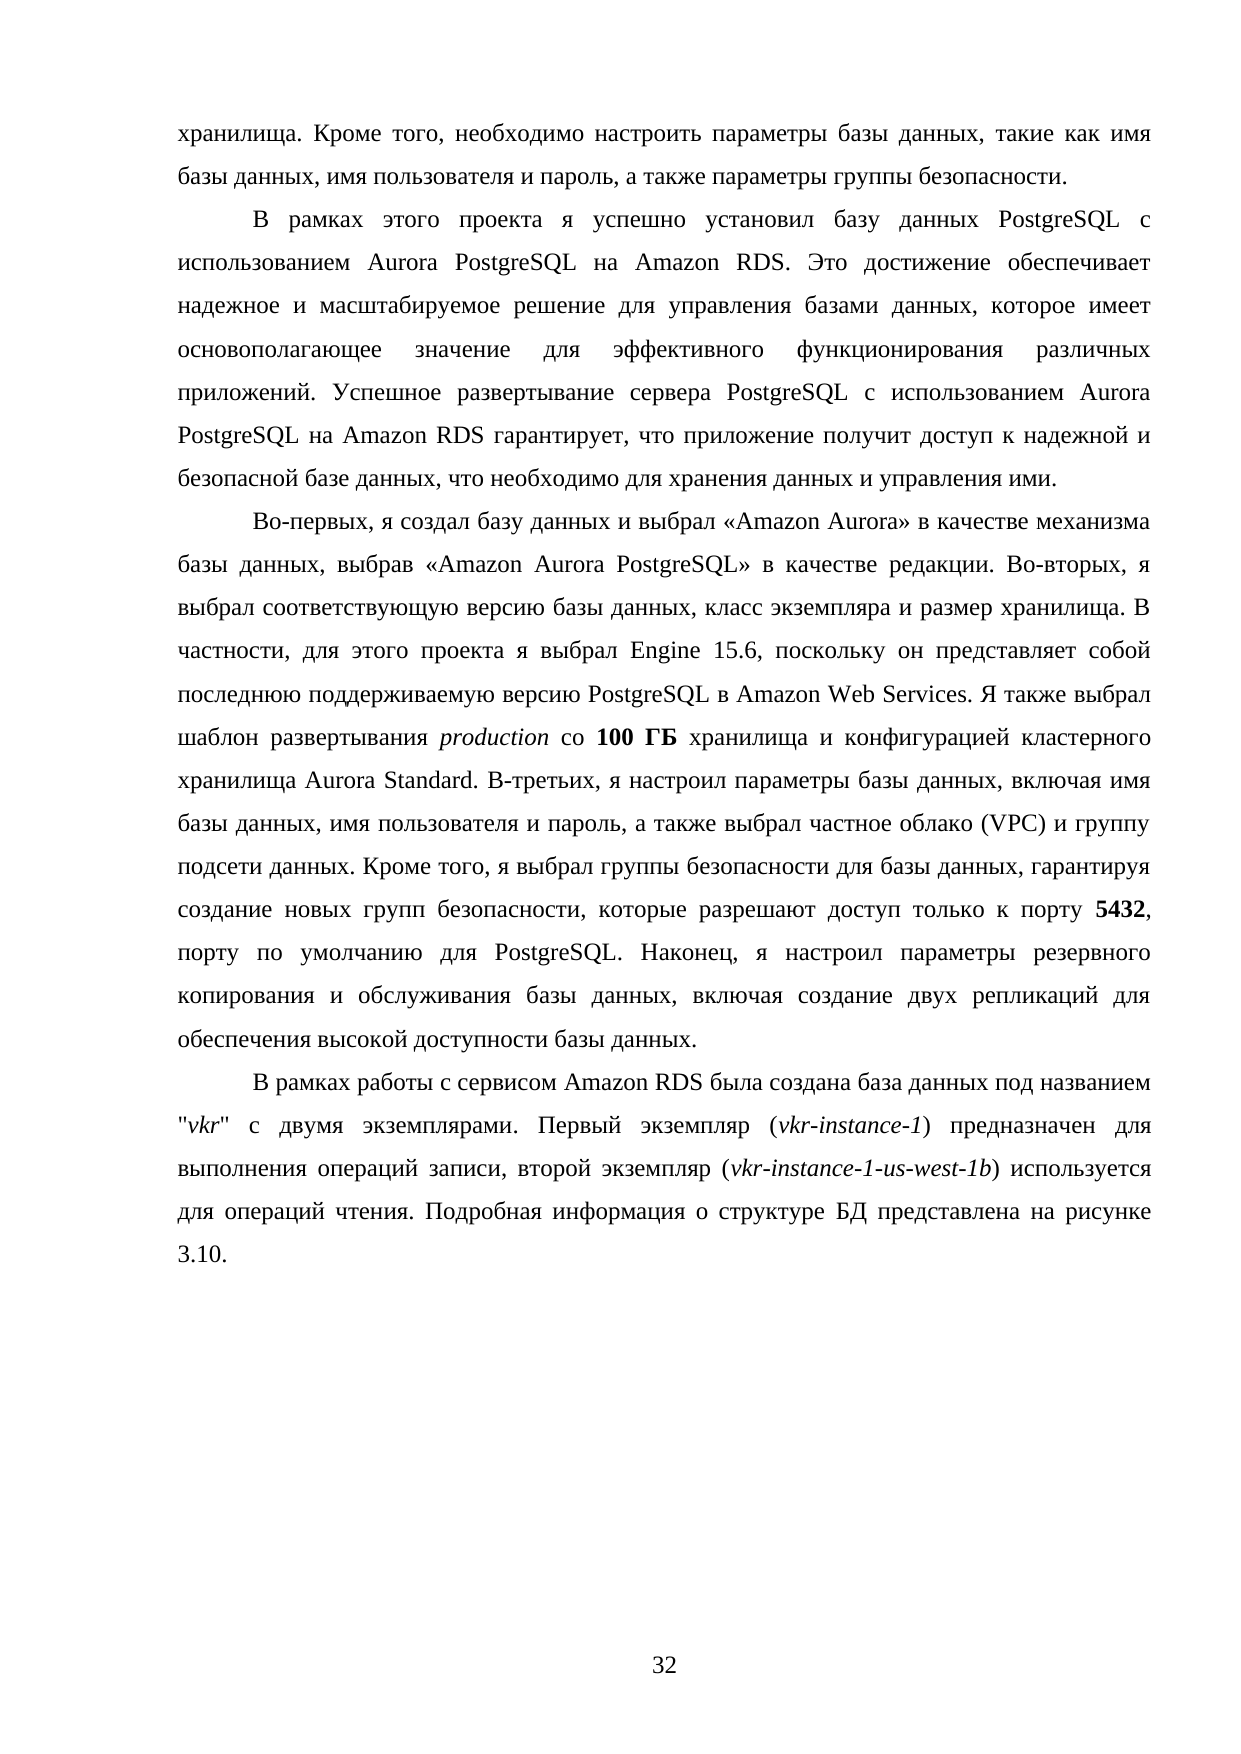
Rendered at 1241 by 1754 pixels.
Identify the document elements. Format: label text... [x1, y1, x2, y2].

text В рамках этого проекта я успешно установил базу данных PostgreSQL с использованием Aurora PostgreSQL на Amazon RDS. Это достижение обеспечивает надежное и масштабируемое решение для управления базами данных, которое имеет основополагающее значение для эффективного функционирования различных приложений. Успешное развертывание сервера PostgreSQL с использованием Aurora PostgreSQL на Amazon RDS гарантирует, что приложение получит доступ к надежной и безопасной базе данных, что необходимо для хранения данных и управления ими. [177, 204, 1152, 492]
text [177, 118, 1152, 190]
text Во-первых, я создал базу данных и выбрал «Amazon Aurora» в качестве механизма базы данных, выбрав «Amazon Aurora PostgreSQL» в качестве редакции. Во-вторых, я выбрал соответствующую версию базы данных, класс экземпляра и размер хранилища. В частности, для этого проекта я выбрал Engine 15.6, поскольку он представляет собой последнюю поддерживаемую версию PostgreSQL в Amazon Web Services. Я также выбрал шаблон развертывания production со 100 ГБ хранилища и конфигурацией кластерного хранилища Aurora Standard. В-третьих, я настроил параметры базы данных, включая имя базы данных, имя пользователя и пароль, а также выбрал частное облако (VPC) и группу подсети данных. Кроме того, я выбрал группы безопасности для базы данных, гарантируя создание новых групп безопасности, которые разрешают доступ только к порту 5432, порту по умолчанию для PostgreSQL. Наконец, я настроил параметры резервного копирования и обслуживания базы данных, включая создание двух репликаций для обеспечения высокой доступности базы данных. [177, 506, 1152, 1052]
text В рамках работы с сервисом Amazon RDS была создана база данных под названием "vkr" с двумя экземплярами. Первый экземпляр (vkr-instance-1) предназначен для выполнения операций записи, второй экземпляр (vkr-instance-1-us-west-1b) используется для операций чтения. Подробная информация о структуре БД представлена на рисунке 3.10. [177, 1067, 1152, 1268]
